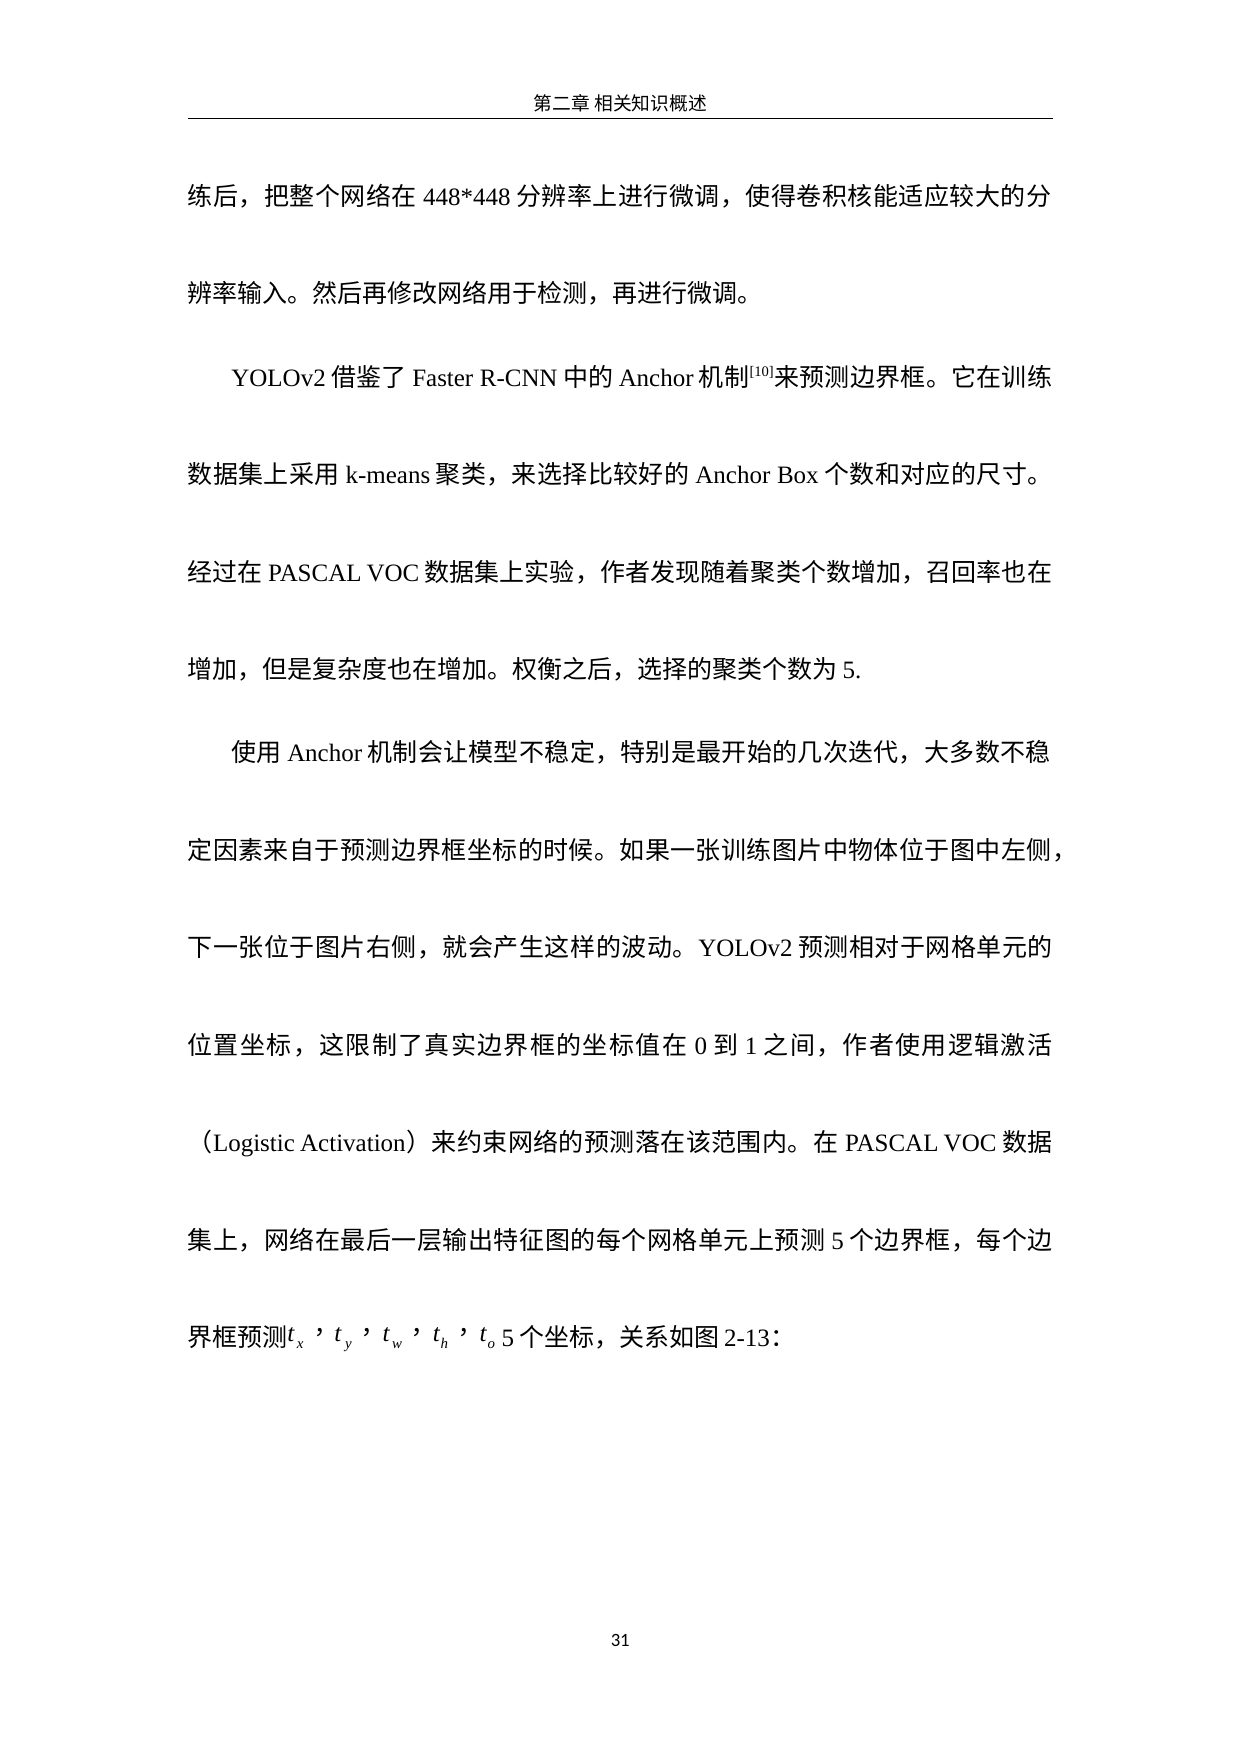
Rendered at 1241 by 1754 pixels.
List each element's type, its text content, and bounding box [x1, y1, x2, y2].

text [187, 162, 1053, 324]
text 使用Anchor机制会让模型不稳定，特别是最开始的几次迭代，大多数不稳定因素来自于预测边界框坐标的时候。如果一张训练图片中物体位于图中左侧，下一张位于图片右侧，就会产生这样的波动。YOLOv2预测相对于网格单元的位置坐标，这限制了真实边界框的坐标值在0到1之间，作者使用逻辑激活（Logistic Activation）来约束网络的预测落在该范围内。在PASCAL VOC数据集上，网络在最后一层输出特征图的每个网格单元上预测5个边界框，每个边界框预测 5个坐标，关系如图2-13： [187, 718, 1053, 1368]
text YOLOv2借鉴了Faster R-CNN中的Anchor机制[10]来预测边界框。它在训练数据集上采用k-means聚类，来选择比较好的Anchor Box个数和对应的尺寸。经过在PASCAL VOC数据集上实验，作者发现随着聚类个数增加，召回率也在增加，但是复杂度也在增加。权衡之后，选择的聚类个数为5. [187, 343, 1053, 700]
